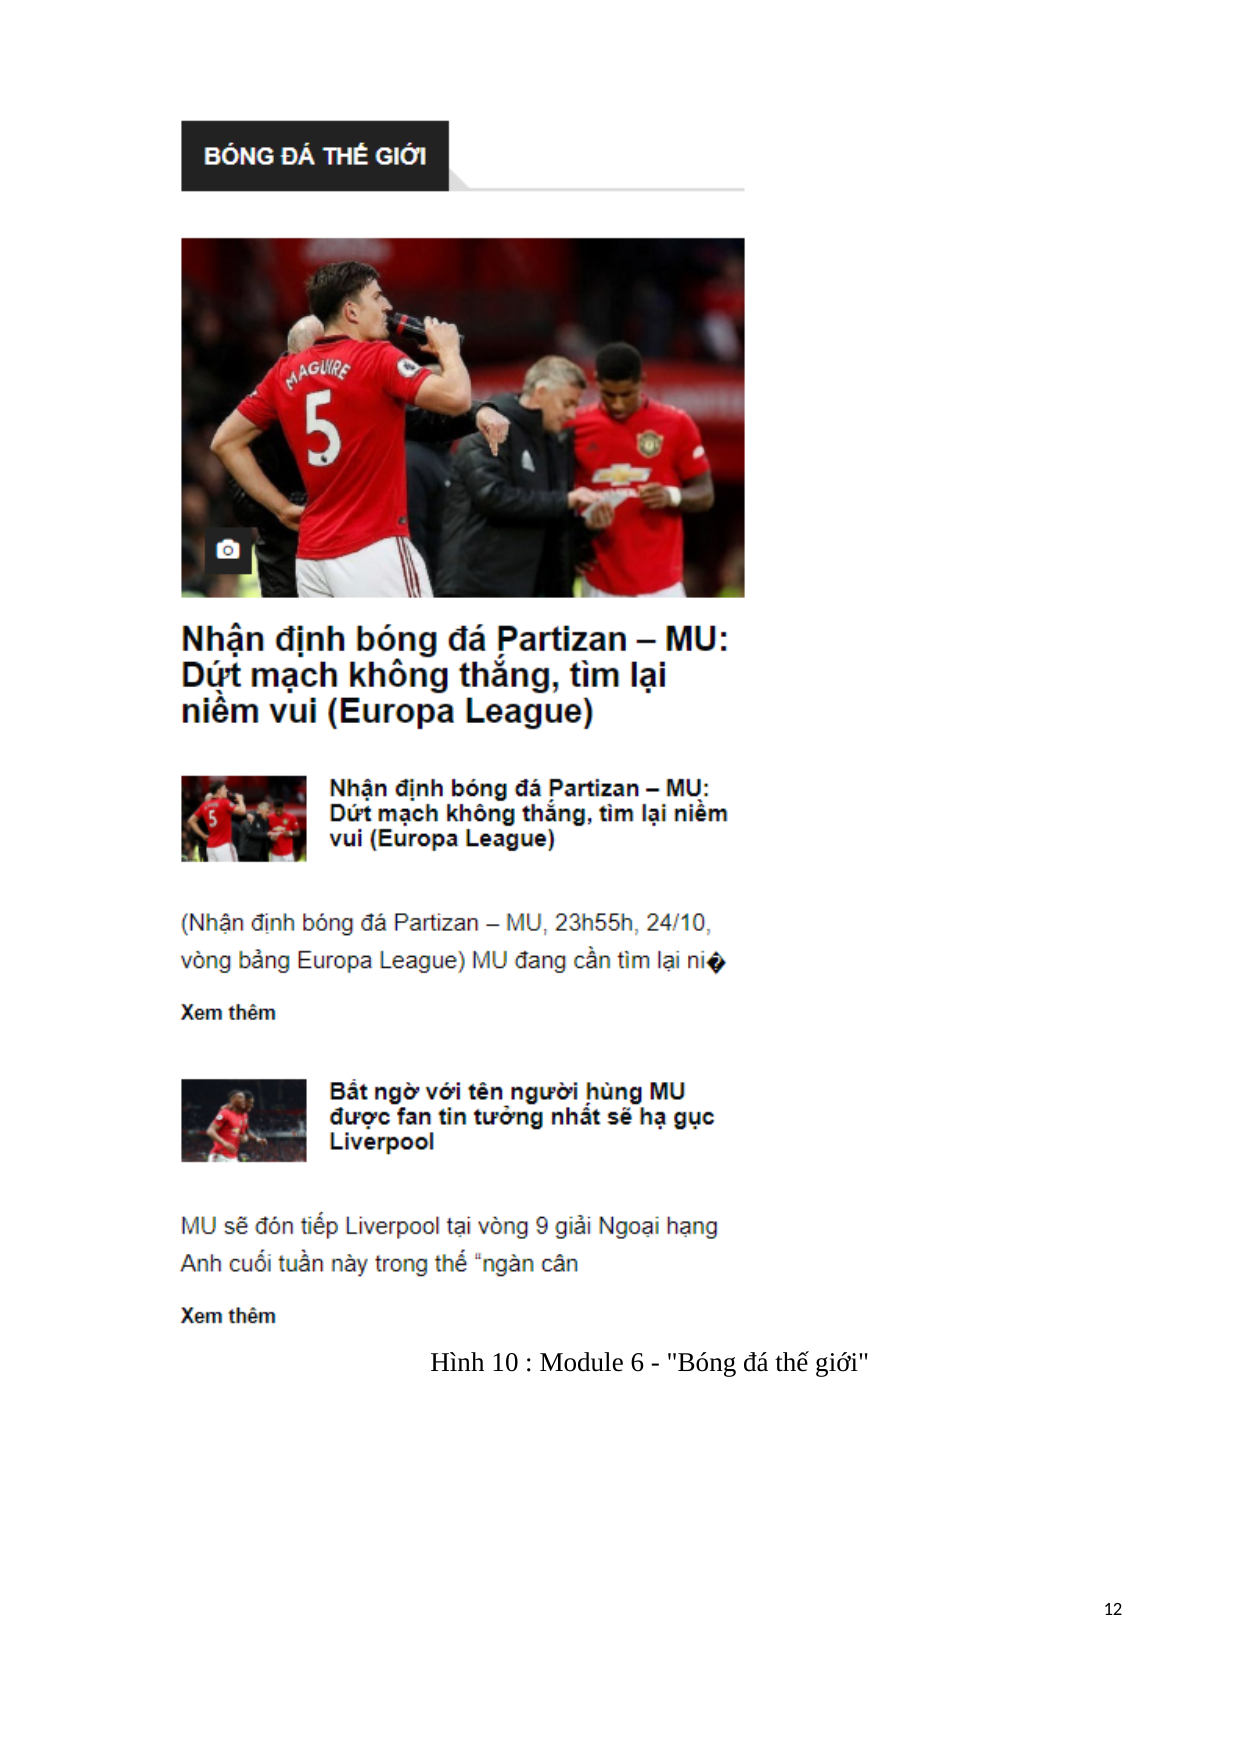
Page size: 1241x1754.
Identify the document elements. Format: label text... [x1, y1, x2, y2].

text Hình 10 : Module 6 - "Bóng đá thế giới" [177, 1346, 1122, 1377]
picture [177, 118, 759, 1328]
